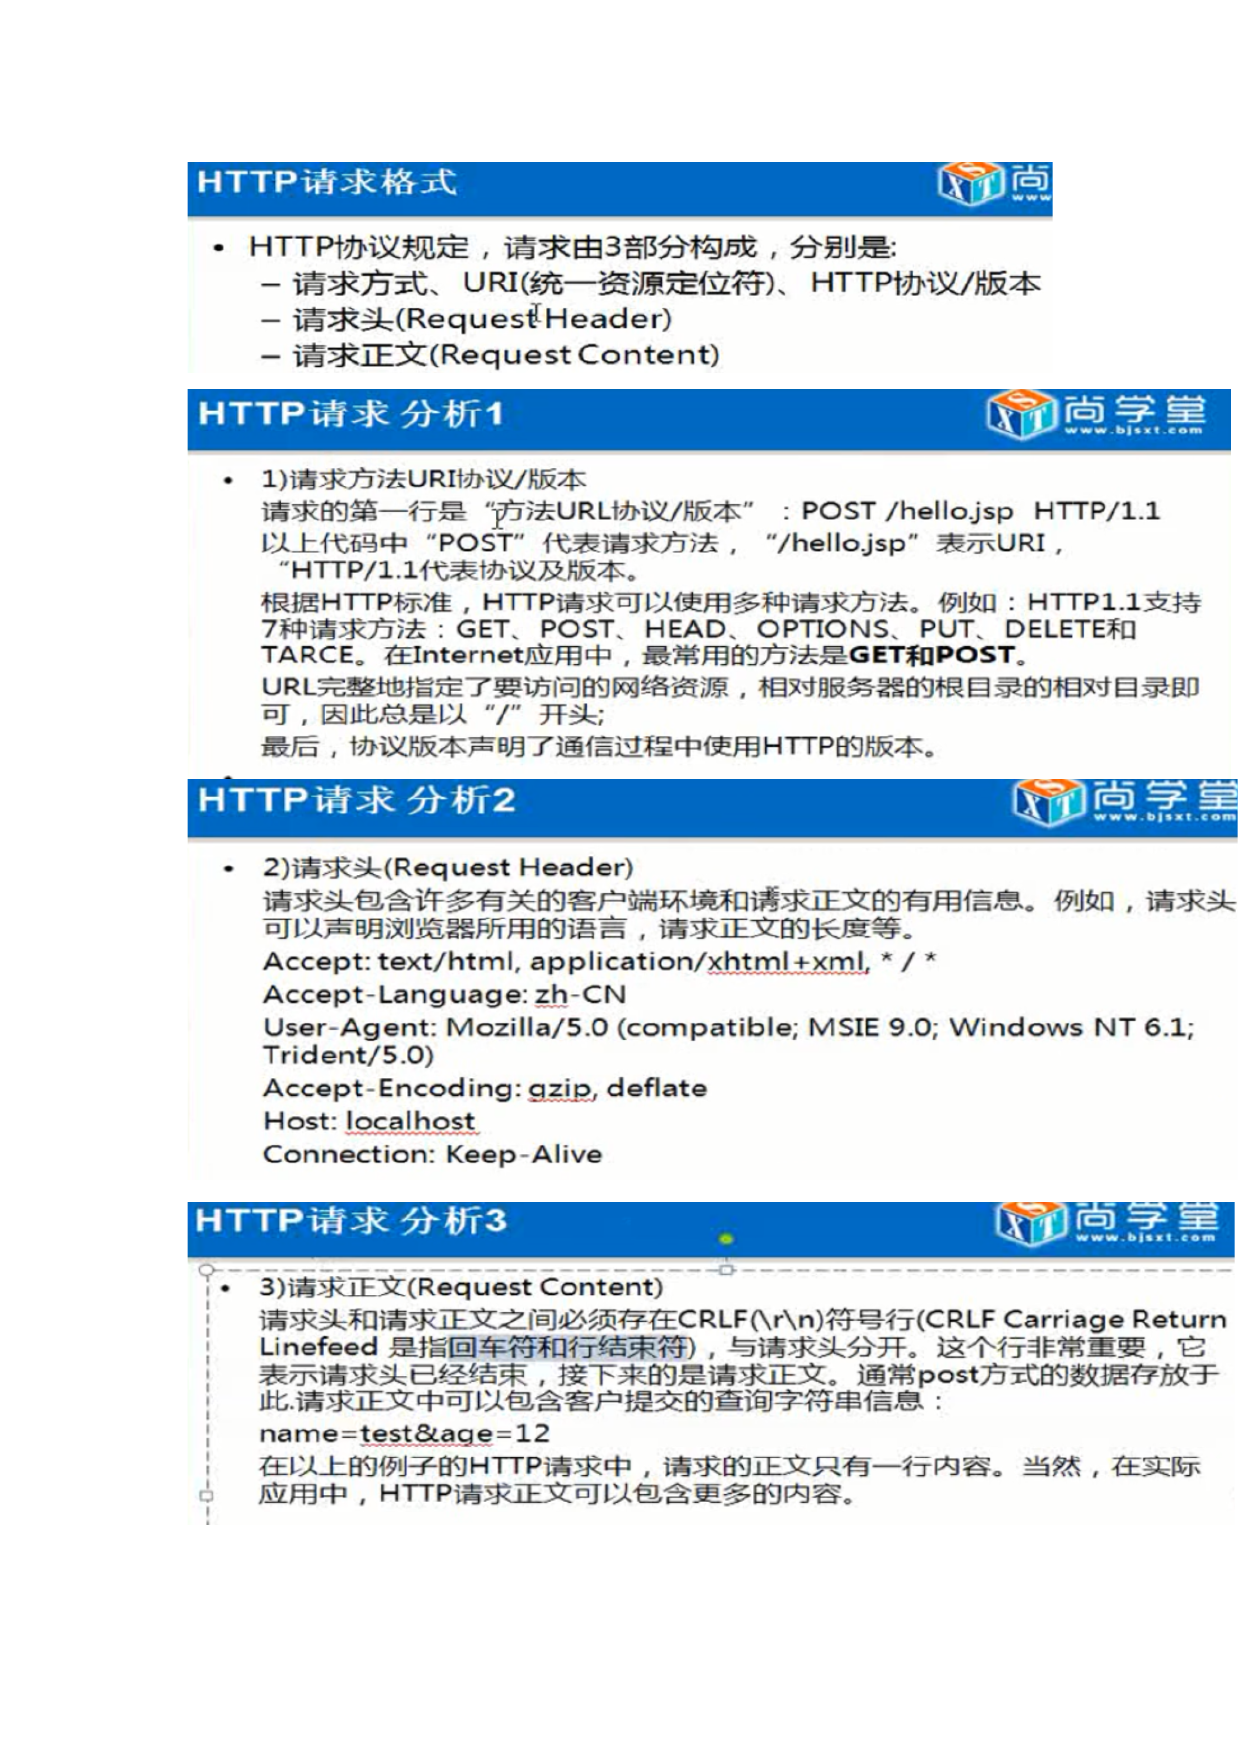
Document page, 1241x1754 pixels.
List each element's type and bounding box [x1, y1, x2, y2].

picture [187, 1202, 1235, 1525]
picture [187, 389, 1238, 1180]
picture [187, 162, 1053, 373]
